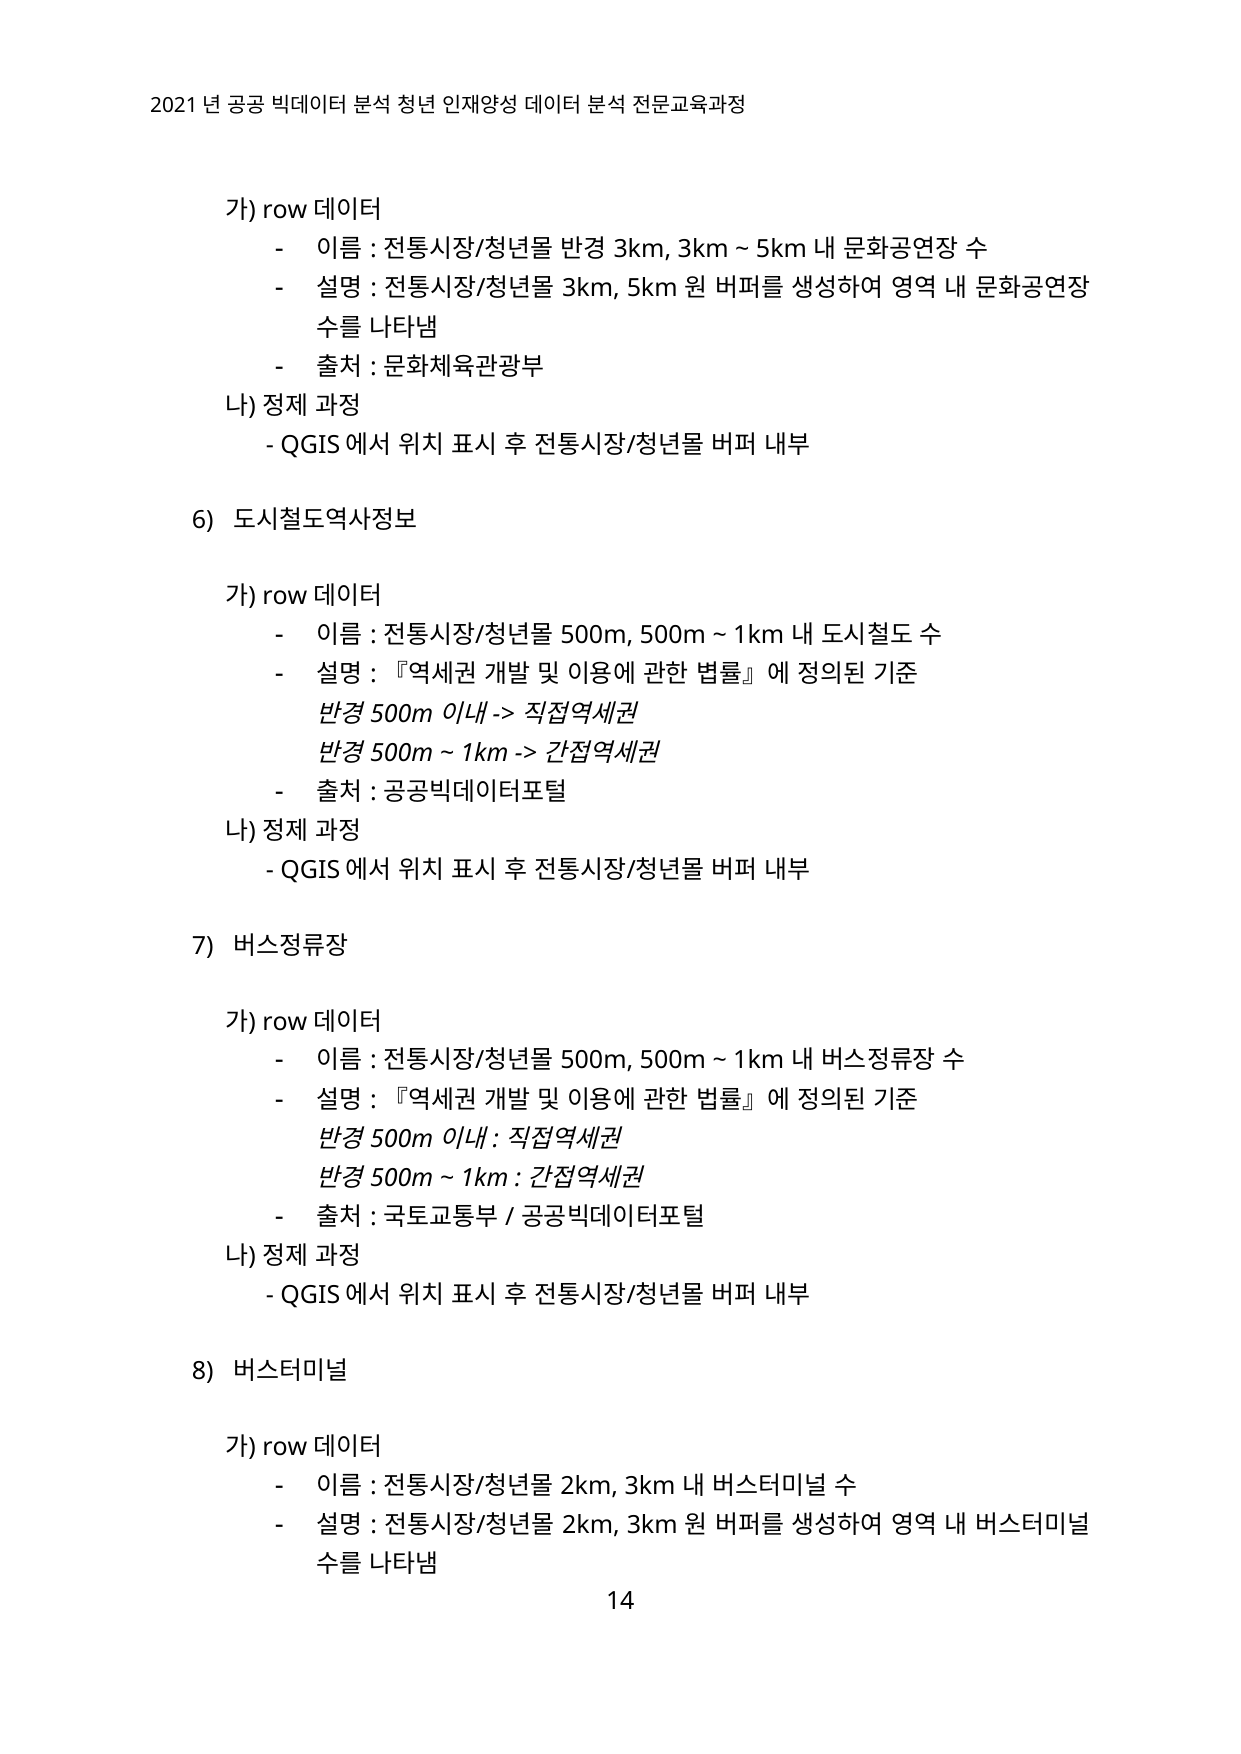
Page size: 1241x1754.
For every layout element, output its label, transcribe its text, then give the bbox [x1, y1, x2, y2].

text - QGIS에서 위치 표시 후 전통시장/청년몰 버퍼 내부 [233, 849, 1090, 886]
list 이름 : 전통시장/청년몰 500m, 500m ~ 1km 내 도시철도 수 [275, 615, 1090, 651]
text 나) 정제 과정 [150, 1235, 1090, 1272]
list 이름 : 전통시장/청년몰 500m, 500m ~ 1km 내 버스정류장 수 [275, 1040, 1090, 1076]
list 출처 : 국토교통부 / 공공빅데이터포털 [275, 1196, 1090, 1232]
list 설명 : 전통시장/청년몰 2km, 3km 원 버퍼를 생성하여 영역 내 버스터미널 수를 나타냄 [275, 1504, 1090, 1579]
text 나) 정제 과정 [150, 810, 1090, 846]
text - QGIS에서 위치 표시 후 전통시장/청년몰 버퍼 내부 [233, 1274, 1090, 1311]
list 버스터미널 [192, 1350, 1090, 1386]
text 가) row 데이터 [150, 1426, 1090, 1462]
list 설명 : 전통시장/청년몰 3km, 5km 원 버퍼를 생성하여 영역 내 문화공연장 수를 나타냄 [275, 268, 1090, 343]
list 이름 : 전통시장/청년몰 2km, 3km 내 버스터미널 수 [275, 1465, 1090, 1501]
text 가) row 데이터 [150, 1001, 1090, 1037]
text - QGIS에서 위치 표시 후 전통시장/청년몰 버퍼 내부 [233, 424, 1090, 460]
list 이름 : 전통시장/청년몰 반경 3km, 3km ~ 5km 내 문화공연장 수 [275, 229, 1090, 265]
text 가) row 데이터 [150, 190, 1090, 226]
list 출처 : 문화체육관광부 [275, 346, 1090, 382]
list 설명 : 『역세권 개발 및 이용에 관한 볍률』에 정의된 기준 반경 500m 이내 -> 직접역세권 반경 500m ~ 1km -> 간접역세권 [275, 654, 1090, 768]
list 출처 : 공공빅데이터포털 [275, 771, 1090, 807]
text 나) 정제 과정 [150, 385, 1090, 421]
text 가) row 데이터 [150, 576, 1090, 612]
list 버스정류장 [192, 925, 1090, 961]
list 도시철도역사정보 [192, 500, 1090, 536]
list 설명 : 『역세권 개발 및 이용에 관한 법률』에 정의된 기준 반경 500m 이내 : 직접역세권 반경 500m ~ 1km : 간접역세권 [275, 1079, 1090, 1193]
